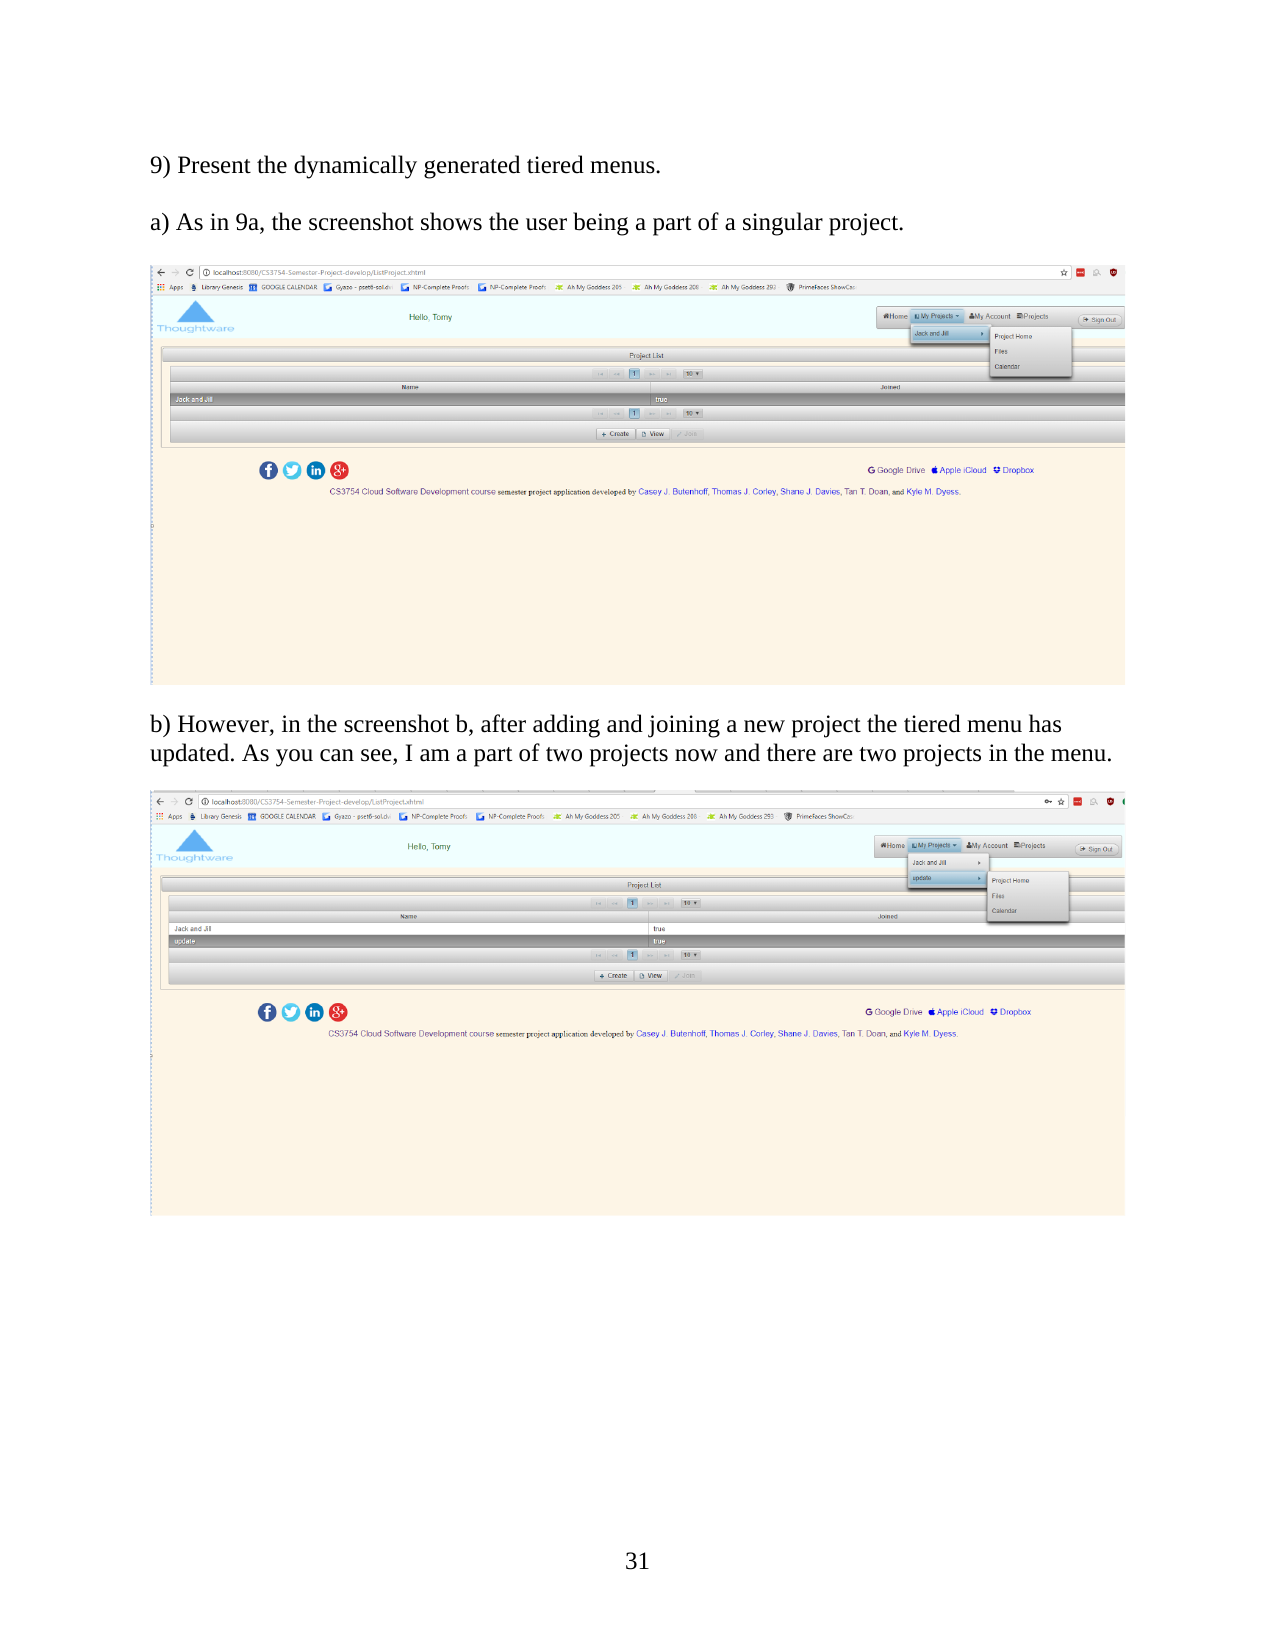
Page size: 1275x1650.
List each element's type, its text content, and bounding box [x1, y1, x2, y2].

text b) However, in the screenshot b, after adding and joining a new project the tiered menu has updated. As you can see, I am a part of two projects now and there are two projects in the menu. [150, 709, 1125, 766]
picture [150, 790, 1125, 1216]
text a) As in 9a, the screenshot shows the user being a part of a singular project. [150, 207, 1125, 236]
picture [150, 265, 1125, 685]
text 9) Present the dynamically generated tiered menus. [150, 150, 1125, 179]
